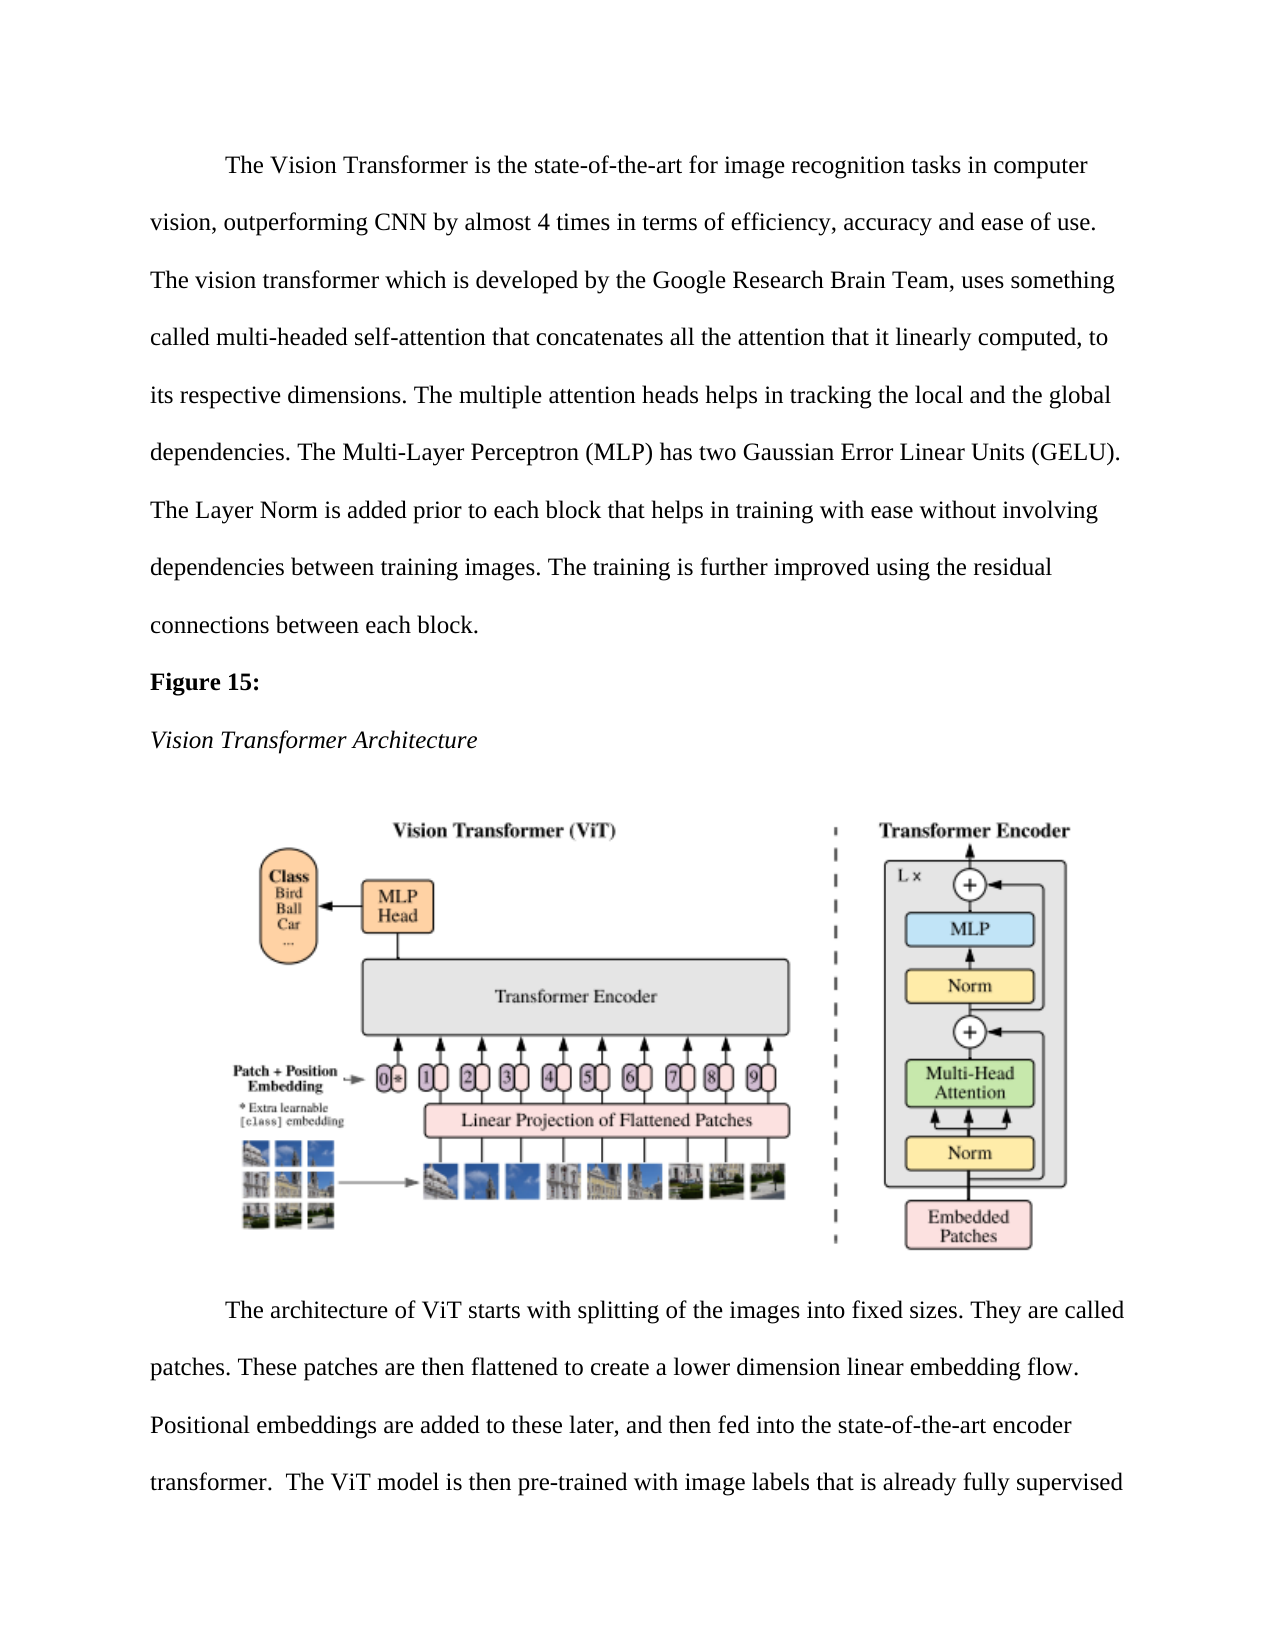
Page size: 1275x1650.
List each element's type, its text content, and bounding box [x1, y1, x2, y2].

picture [225, 782, 1086, 1269]
text The Vision Transformer is the state-of-the-art for image recognition tasks in computer vision, outperforming CNN by almost 4 times in terms of efficiency, accuracy and ease of use. The vision transformer which is developed by the Google Research Brain Team, uses something called multi-headed self-attention that concatenates all the attention that it linearly computed, to its respective dimensions. The multiple attention heads helps in tracking the local and the global dependencies. The Multi-Layer Perceptron (MLP) has two Gaussian Error Linear Units (GELU). The Layer Norm is added prior to each block that helps in training with ease without involving dependencies between training images. The training is further improved using the residual connections between each block. [150, 150, 1125, 639]
text Vision Transformer Architecture [150, 725, 1125, 754]
text Figure 15: [150, 667, 1125, 696]
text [150, 1295, 1125, 1496]
